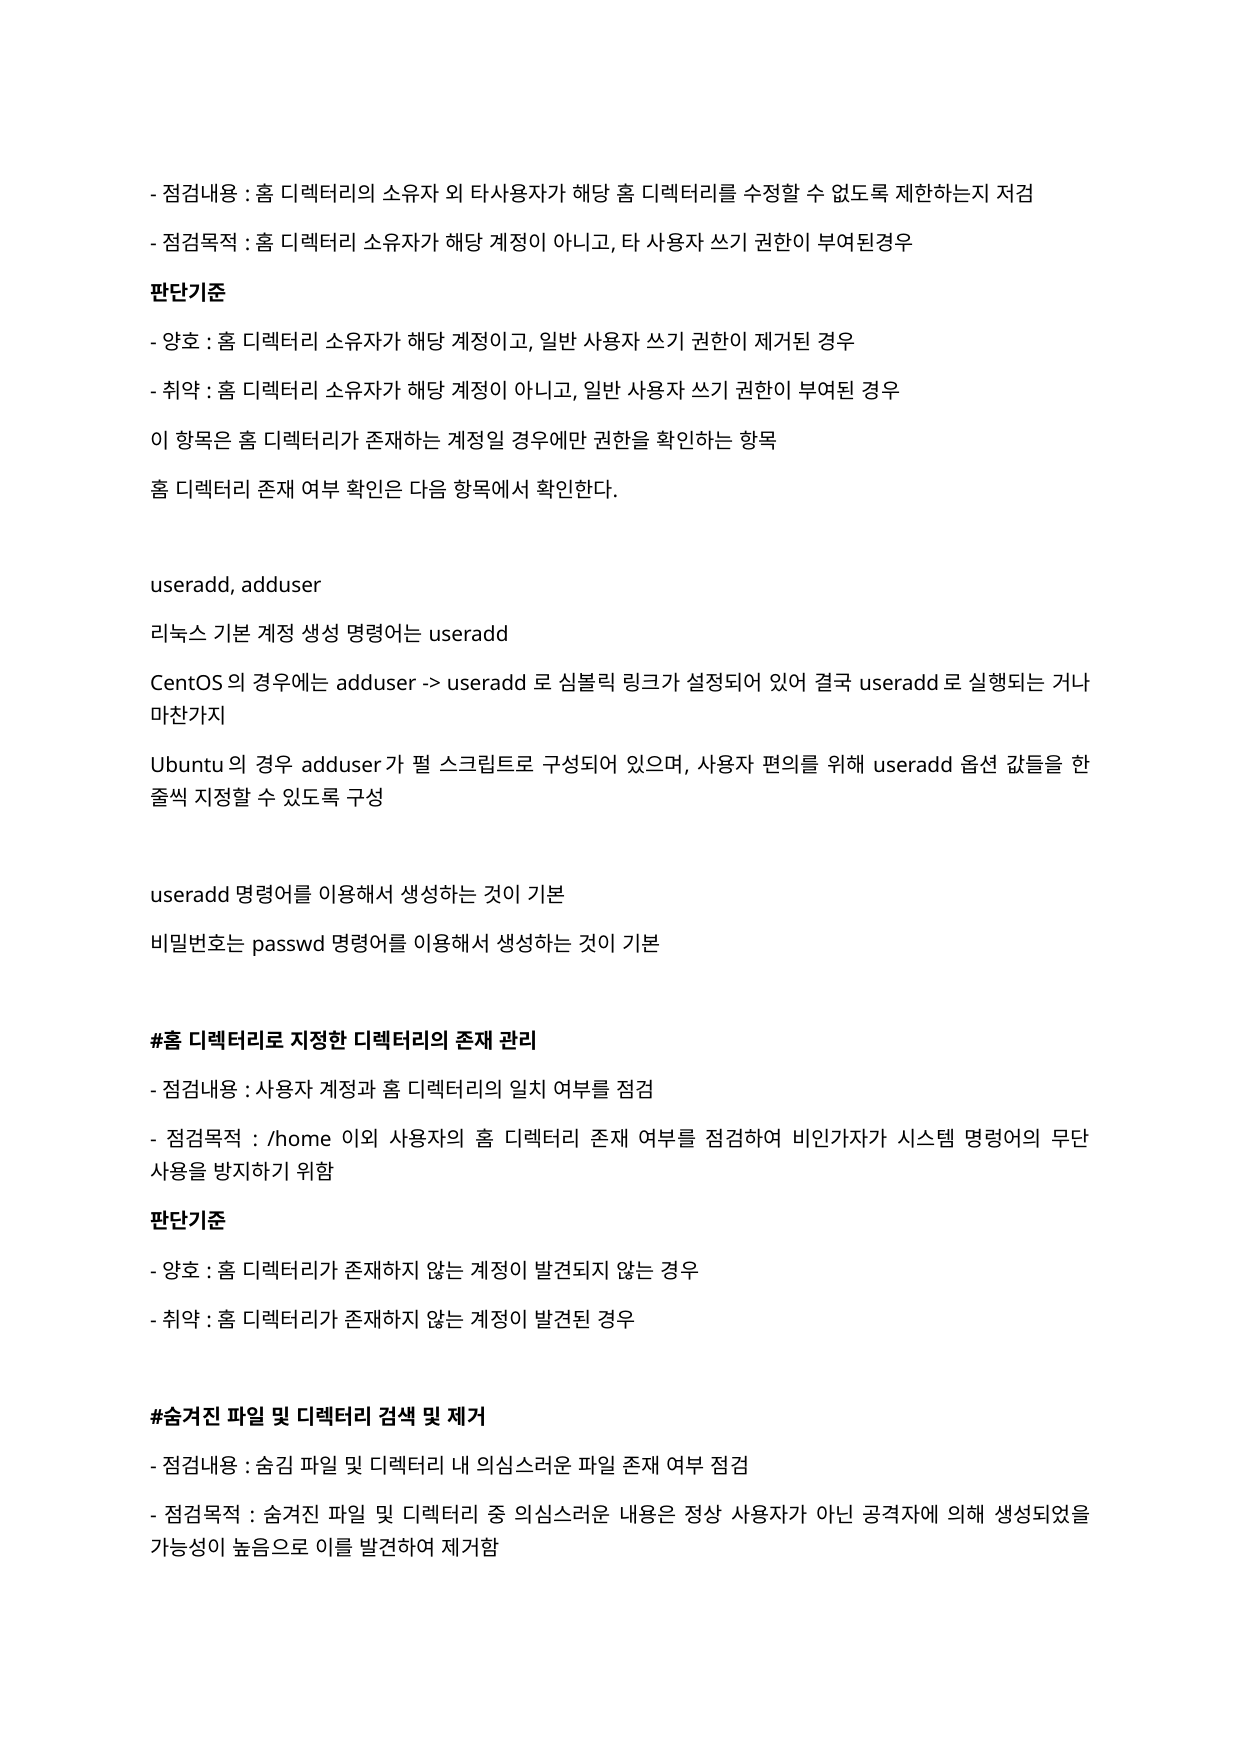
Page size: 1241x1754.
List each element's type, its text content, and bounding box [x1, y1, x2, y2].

text - 양호 : 홈 디렉터리가 존재하지 않는 계정이 발견되지 않는 경우 [150, 1254, 1090, 1284]
text 판단기준 [150, 1204, 1090, 1235]
text #홈 디렉터리로 지정한 디렉터리의 존재 관리 [150, 1024, 1090, 1054]
text - 점검내용 : 숨김 파일 및 디렉터리 내 의심스러운 파일 존재 여부 점검 [150, 1449, 1090, 1479]
text - 점검목적 : /home 이외 사용자의 홈 디렉터리 존재 여부를 점검하여 비인가자가 시스템 명렁어의 무단 사용을 방지하기 위함 [150, 1123, 1090, 1186]
text useradd 명령어를 이용해서 생성하는 것이 기본 [150, 878, 1090, 908]
text 이 항목은 홈 디렉터리가 존재하는 계정일 경우에만 권한을 확인하는 항목 [150, 424, 1090, 454]
text - 점검내용 : 사용자 계정과 홈 디렉터리의 일치 여부를 점검 [150, 1073, 1090, 1103]
text - 양호 : 홈 디렉터리 소유자가 해당 계정이고, 일반 사용자 쓰기 권한이 제거된 경우 [150, 325, 1090, 356]
text 홈 디렉터리 존재 여부 확인은 다음 항목에서 확인한다. [150, 473, 1090, 503]
text 비밀번호는 passwd 명령어를 이용해서 생성하는 것이 기본 [150, 927, 1090, 957]
text 리눅스 기본 계정 생성 명령어는 useradd [150, 617, 1090, 647]
text useradd, adduser [150, 570, 1090, 598]
text - 점검목적 : 숨겨진 파일 및 디렉터리 중 의심스러운 내용은 정상 사용자가 아닌 공격자에 의해 생성되었을 가능성이 높음으로 이를 발견하여 제거함 [150, 1499, 1090, 1562]
text - 취약 : 홈 디렉터리가 존재하지 않는 계정이 발견된 경우 [150, 1303, 1090, 1333]
text - 점검내용 : 홈 디렉터리의 소유자 외 타사용자가 해당 홈 디렉터리를 수정할 수 없도록 제한하는지 저검 [150, 177, 1090, 207]
text - 취약 : 홈 디렉터리 소유자가 해당 계정이 아니고, 일반 사용자 쓰기 권한이 부여된 경우 [150, 374, 1090, 405]
text CentOS의 경우에는 adduser -> useradd 로 심볼릭 링크가 설정되어 있어 결국 useradd로 실행되는 거나 마찬가지 [150, 667, 1090, 729]
text - 점검목적 : 홈 디렉터리 소유자가 해당 계정이 아니고, 타 사용자 쓰기 권한이 부여된경우 [150, 227, 1090, 257]
text #숨겨진 파일 및 디렉터리 검색 및 제거 [150, 1400, 1090, 1430]
text Ubuntu의 경우 adduser가 펄 스크립트로 구성되어 있으며, 사용자 편의를 위해 useradd 옵션 값들을 한 줄씩 지정할 수 있도록 구성 [150, 748, 1090, 811]
text 판단기준 [150, 276, 1090, 306]
